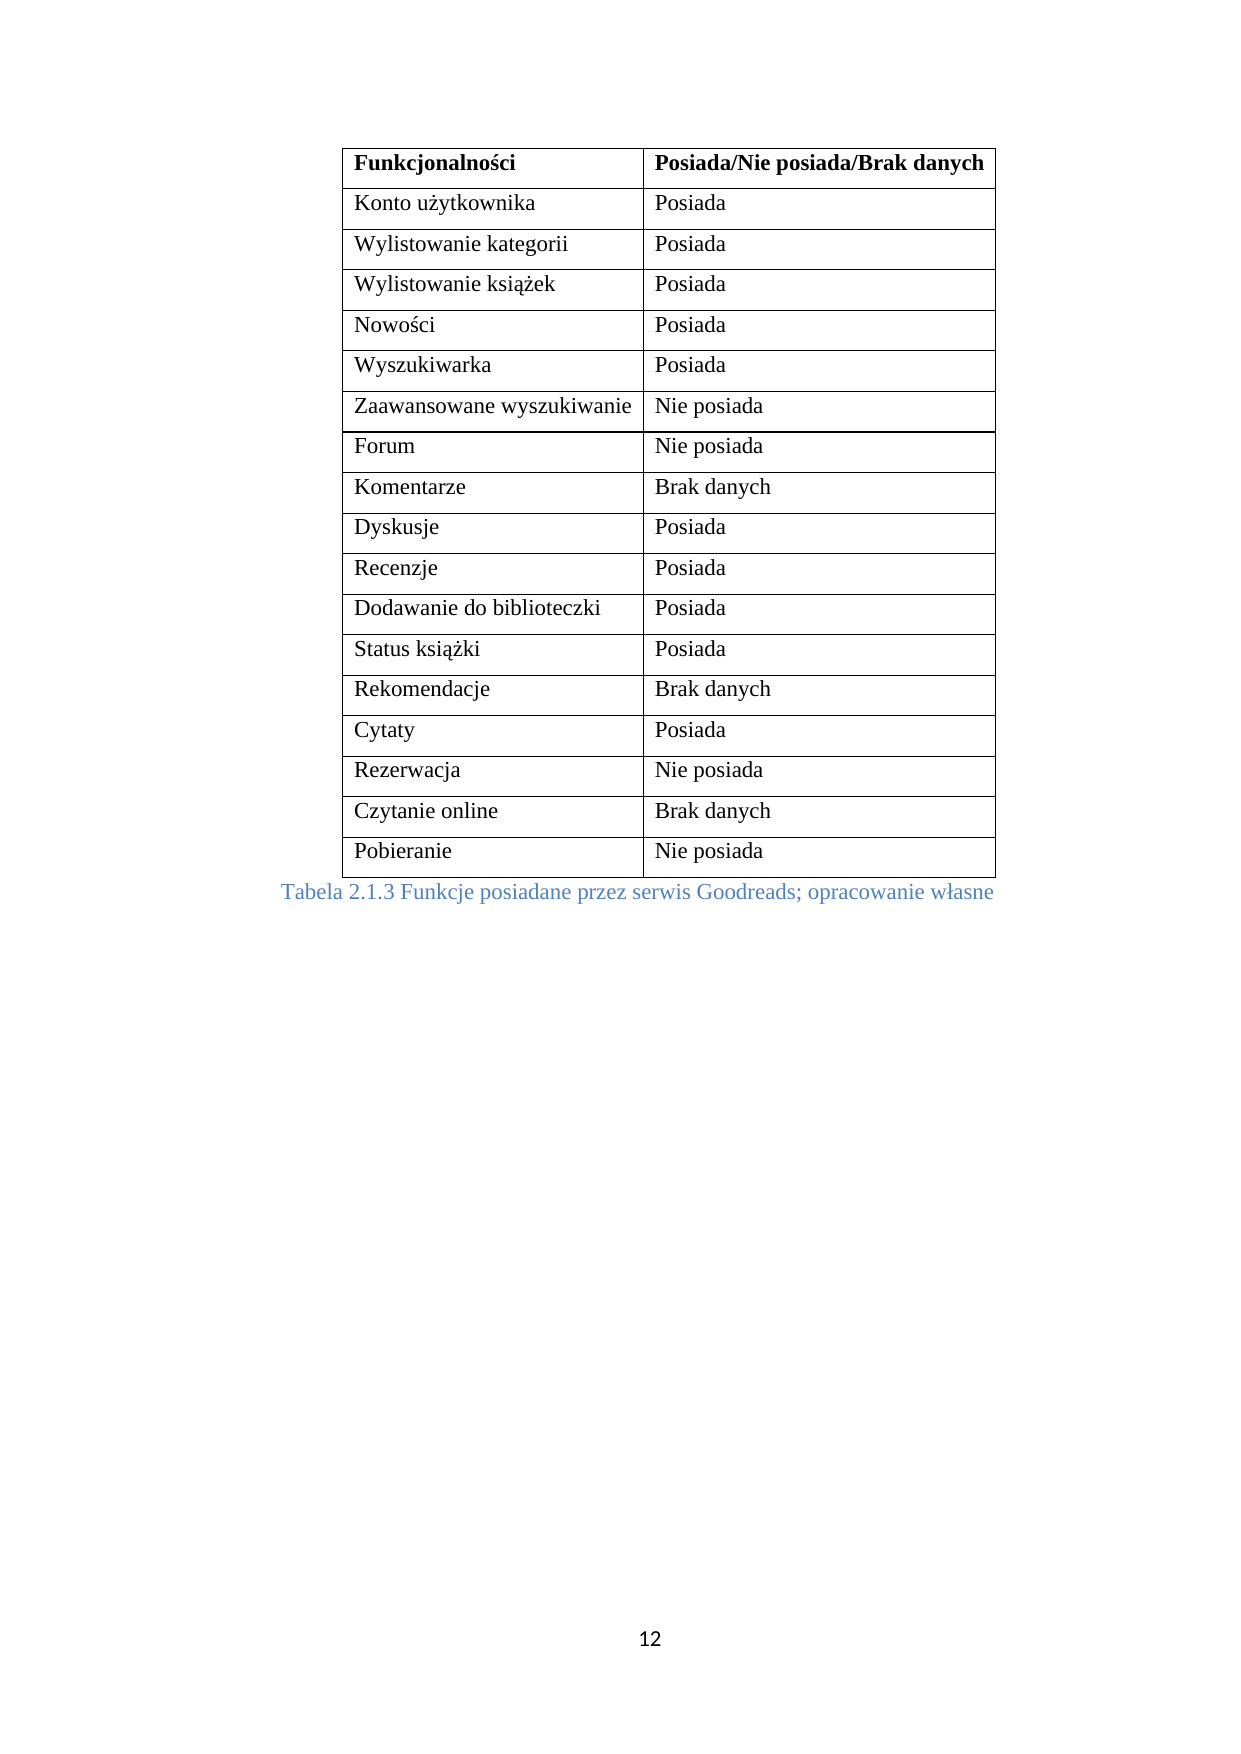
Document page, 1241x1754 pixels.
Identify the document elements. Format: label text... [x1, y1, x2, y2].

table_cell Czytanie online [343, 797, 643, 837]
table_cell Recenzje [343, 554, 643, 593]
table_cell Zaawansowane wyszukiwanie [343, 392, 643, 431]
table_cell Brak danych [644, 473, 995, 512]
table_cell Brak danych [644, 676, 995, 715]
table_cell Nie posiada [644, 757, 995, 796]
table_cell Posiada [644, 230, 995, 269]
table_cell Posiada [644, 270, 995, 310]
table_cell Posiada [644, 189, 995, 229]
text Tabela 2.1.3 Funkcje posiadane przez serwis Goodreads; opracowanie własne [207, 878, 1092, 904]
table_cell Nowości [343, 311, 643, 350]
table_cell Posiada [644, 514, 995, 553]
table_cell Posiada [644, 716, 995, 756]
table_cell Status książki [343, 635, 643, 674]
table_cell Posiada [644, 554, 995, 593]
table_cell Nie posiada [644, 392, 995, 431]
table_cell Posiada [644, 635, 995, 674]
table_cell Nie posiada [644, 433, 995, 472]
table_cell Rezerwacja [343, 757, 643, 796]
table_cell Posiada [644, 595, 995, 634]
table_cell Posiada [644, 351, 995, 391]
table_cell Komentarze [343, 473, 643, 512]
table_cell Brak danych [644, 797, 995, 837]
table_header Posiada/Nie posiada/Brak danych [644, 149, 995, 188]
table_cell Dyskusje [343, 514, 643, 553]
table_cell Rekomendacje [343, 676, 643, 715]
table_cell Wyszukiwarka [343, 351, 643, 391]
table_cell Wylistowanie książek [343, 270, 643, 310]
table_cell Konto użytkownika [343, 189, 643, 229]
table_cell Wylistowanie kategorii [343, 230, 643, 269]
table_header Funkcjonalności [343, 149, 643, 188]
table_cell Dodawanie do biblioteczki [343, 595, 643, 634]
table_cell Pobieranie [343, 838, 643, 877]
table_cell Forum [343, 433, 643, 472]
table_cell Nie posiada [644, 838, 995, 877]
table_cell Cytaty [343, 716, 643, 756]
table_cell Posiada [644, 311, 995, 350]
